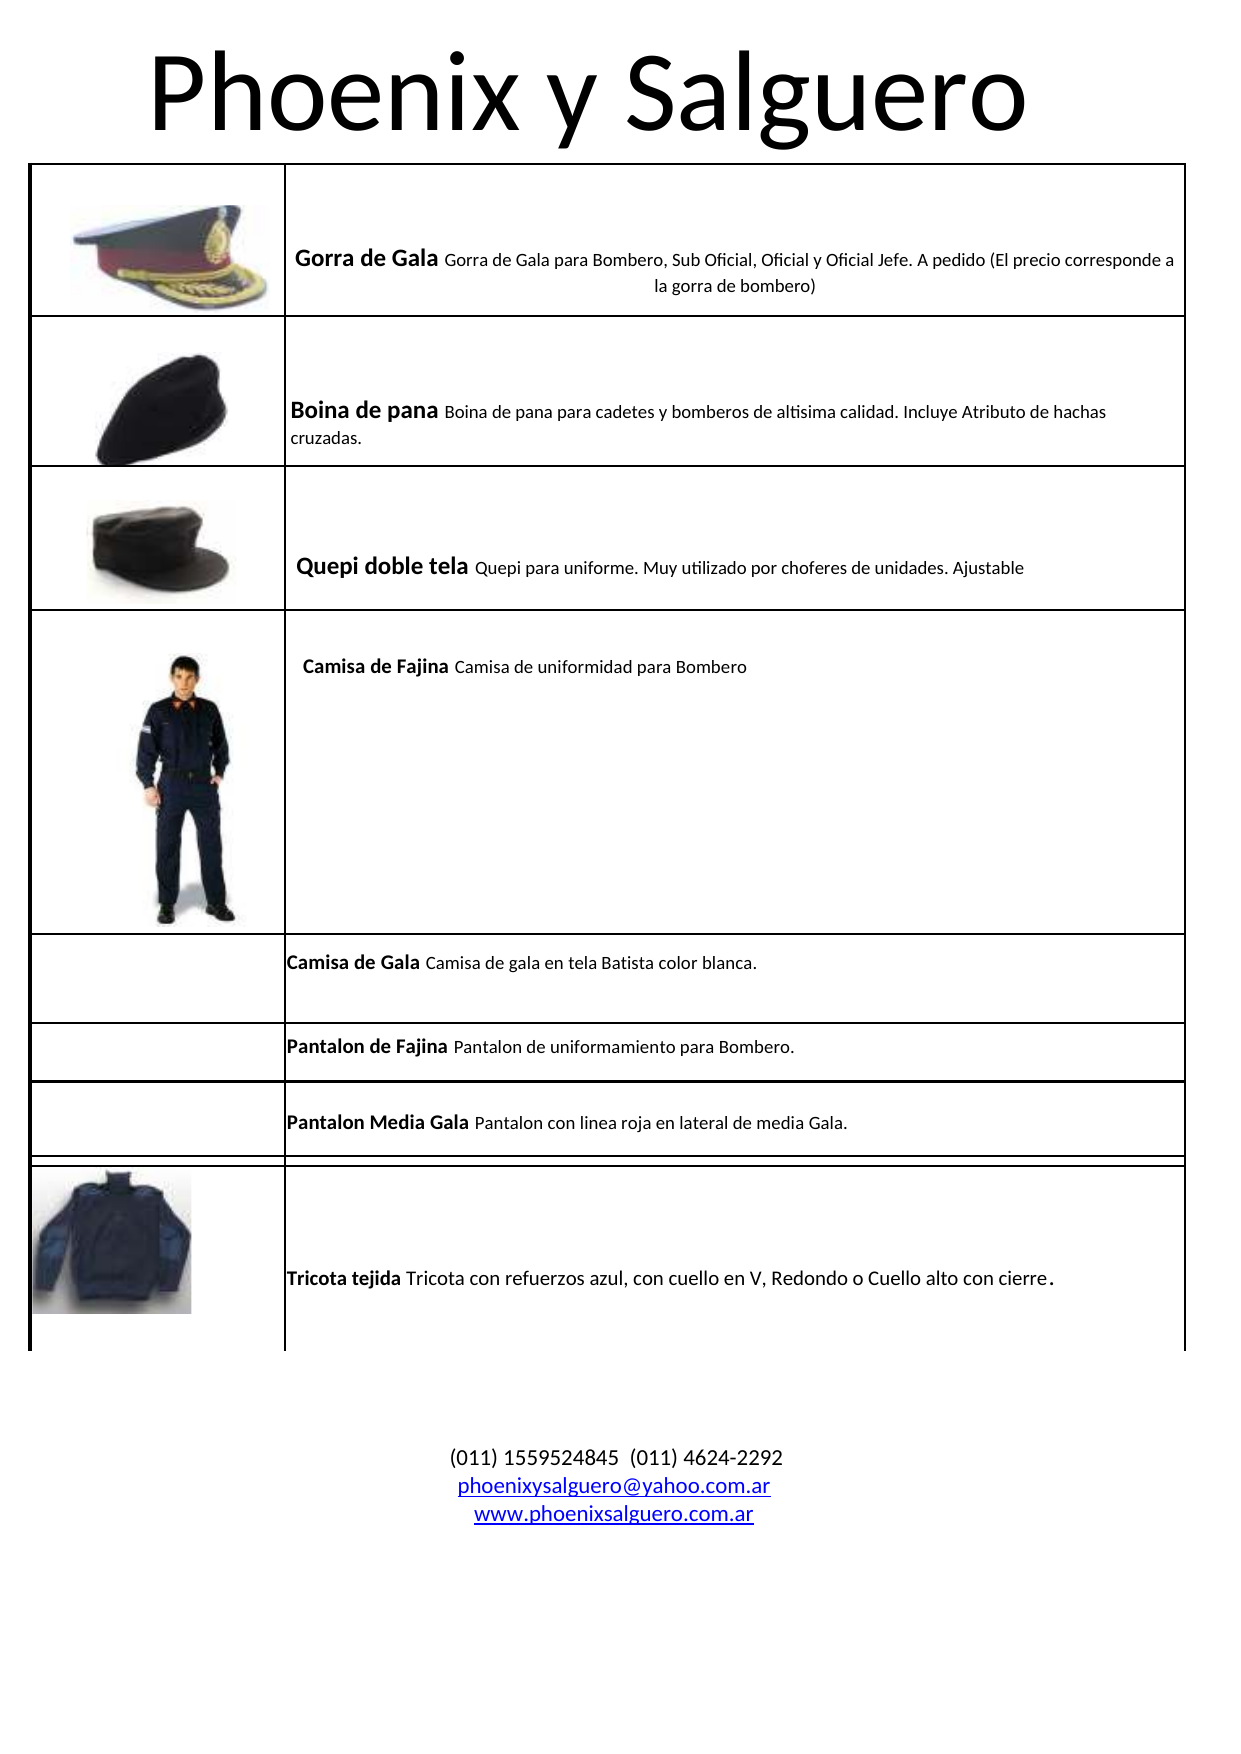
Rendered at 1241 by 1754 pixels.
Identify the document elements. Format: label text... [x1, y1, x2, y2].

table_cell Quepi doble tela Quepi para uniforme. Muy utilizado por choferes de unidades. Ajustable [286, 467, 1184, 608]
table_cell [32, 165, 284, 315]
table_cell Camisa de Gala Camisa de gala en tela Batista color blanca. [286, 935, 1184, 1022]
table_cell [32, 467, 284, 608]
table_cell [32, 1024, 284, 1080]
table_cell Gorra de Gala Gorra de Gala para Bombero, Sub Oficial, Oficial y Oficial Jefe. A pedido (El precio corresponde a la gorra de bombero) [286, 165, 1184, 315]
table_cell Camisa de Fajina Camisa de uniformidad para Bombero [286, 611, 1184, 933]
table_cell [32, 317, 284, 465]
table_cell [32, 1167, 284, 1351]
table_cell Boina de pana Boina de pana para cadetes y bomberos de altisima calidad. Incluye Atributo de hachas cruzadas. [286, 317, 1184, 465]
picture [94, 352, 230, 465]
table_cell [286, 1157, 1184, 1165]
table_cell Pantalon de Fajina Pantalon de uniformamiento para Bombero. [286, 1024, 1184, 1080]
table_cell [32, 611, 284, 933]
table_cell [32, 935, 284, 1022]
picture [86, 500, 237, 604]
picture [91, 653, 279, 927]
table_cell [32, 1083, 284, 1155]
picture [32, 1167, 192, 1314]
table_cell Pantalon Media Gala Pantalon con linea roja en lateral de media Gala. [286, 1083, 1184, 1155]
table_cell [32, 1157, 284, 1165]
picture [70, 205, 271, 313]
table_cell Tricota tejida Tricota con refuerzos azul, con cuello en V, Redondo o Cuello alto con cierre. [286, 1167, 1184, 1351]
